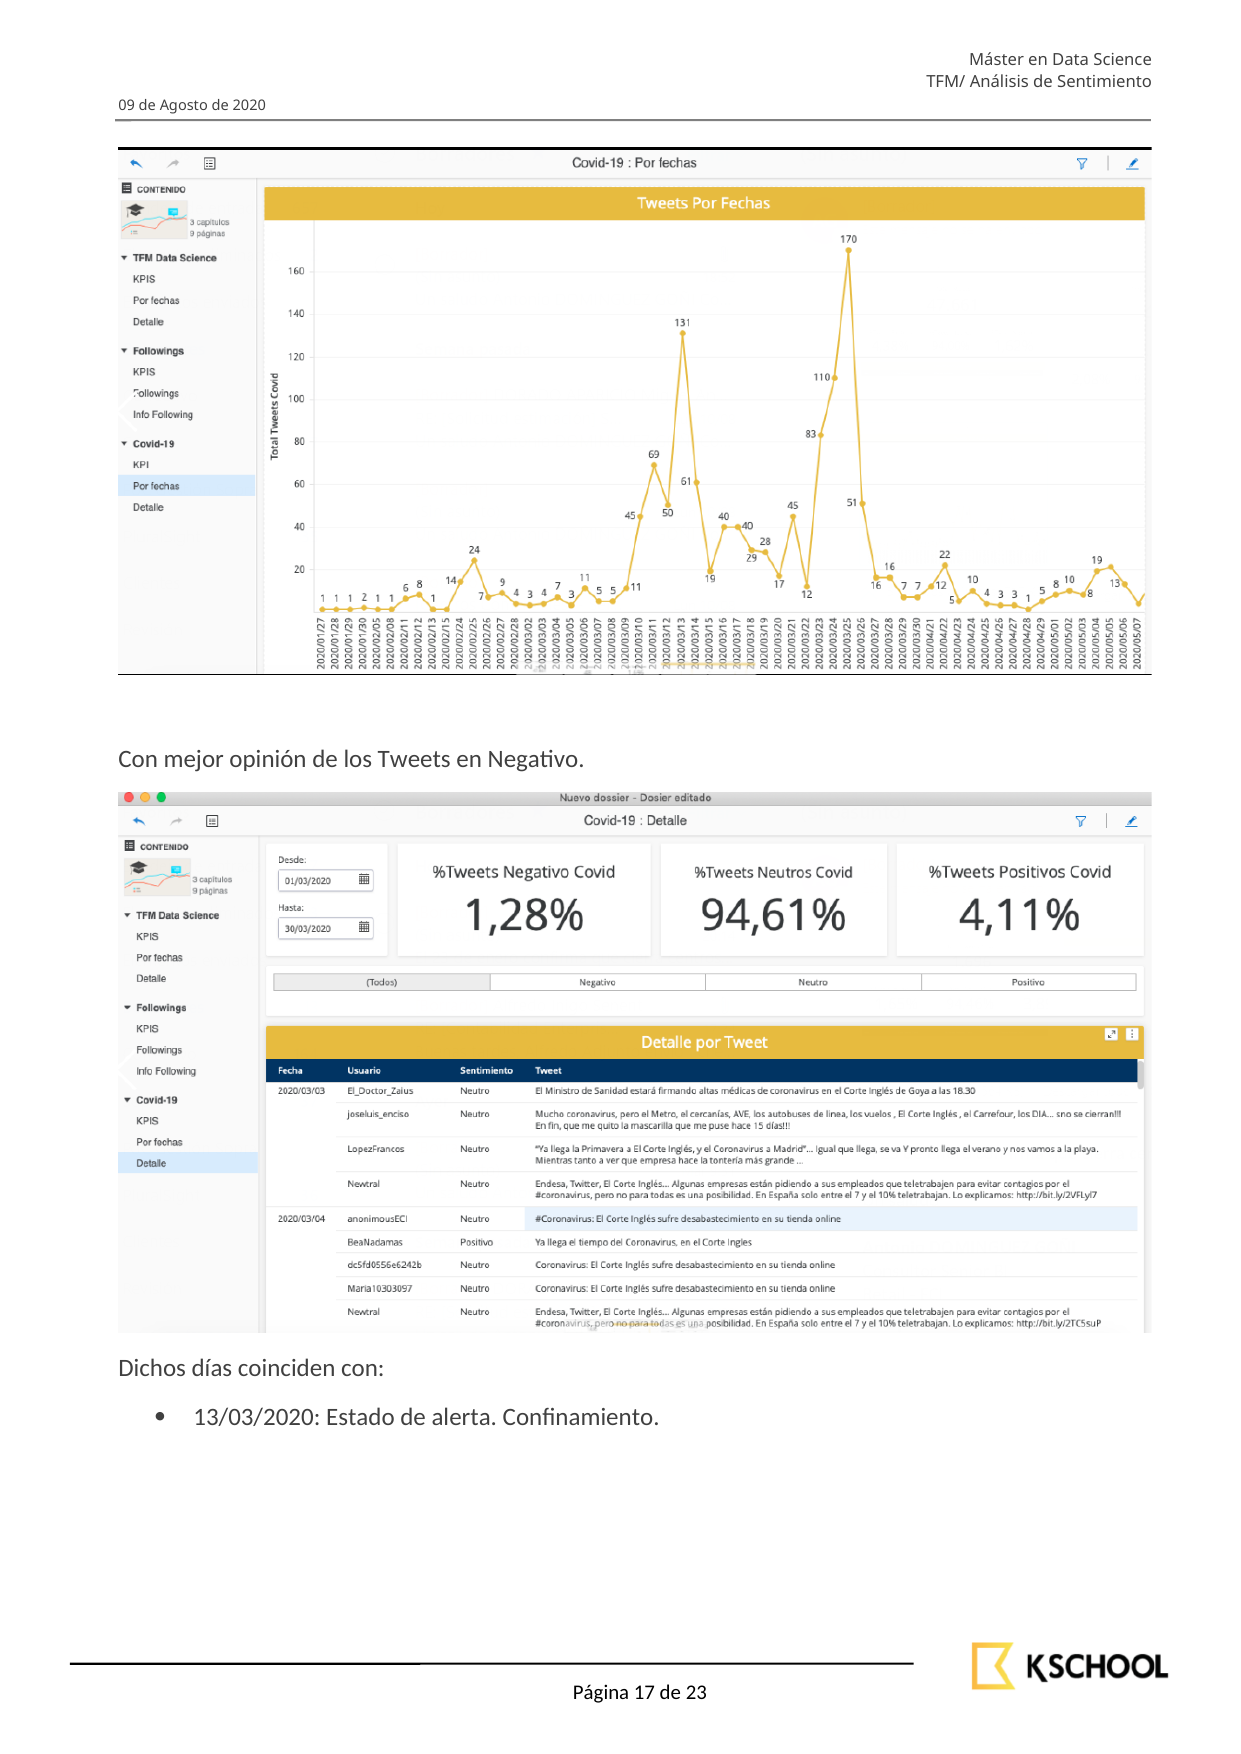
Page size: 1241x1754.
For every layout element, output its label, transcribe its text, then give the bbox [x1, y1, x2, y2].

list 13/03/2020: Estado de alerta. Confinamiento. [156, 1401, 1152, 1432]
picture [118, 792, 1152, 1333]
picture [966, 1638, 1175, 1694]
text Dichos días coinciden con: [118, 1352, 1152, 1382]
text Con mejor opinión de los Tweets en Negativo. [118, 743, 1152, 774]
picture [118, 147, 1152, 675]
